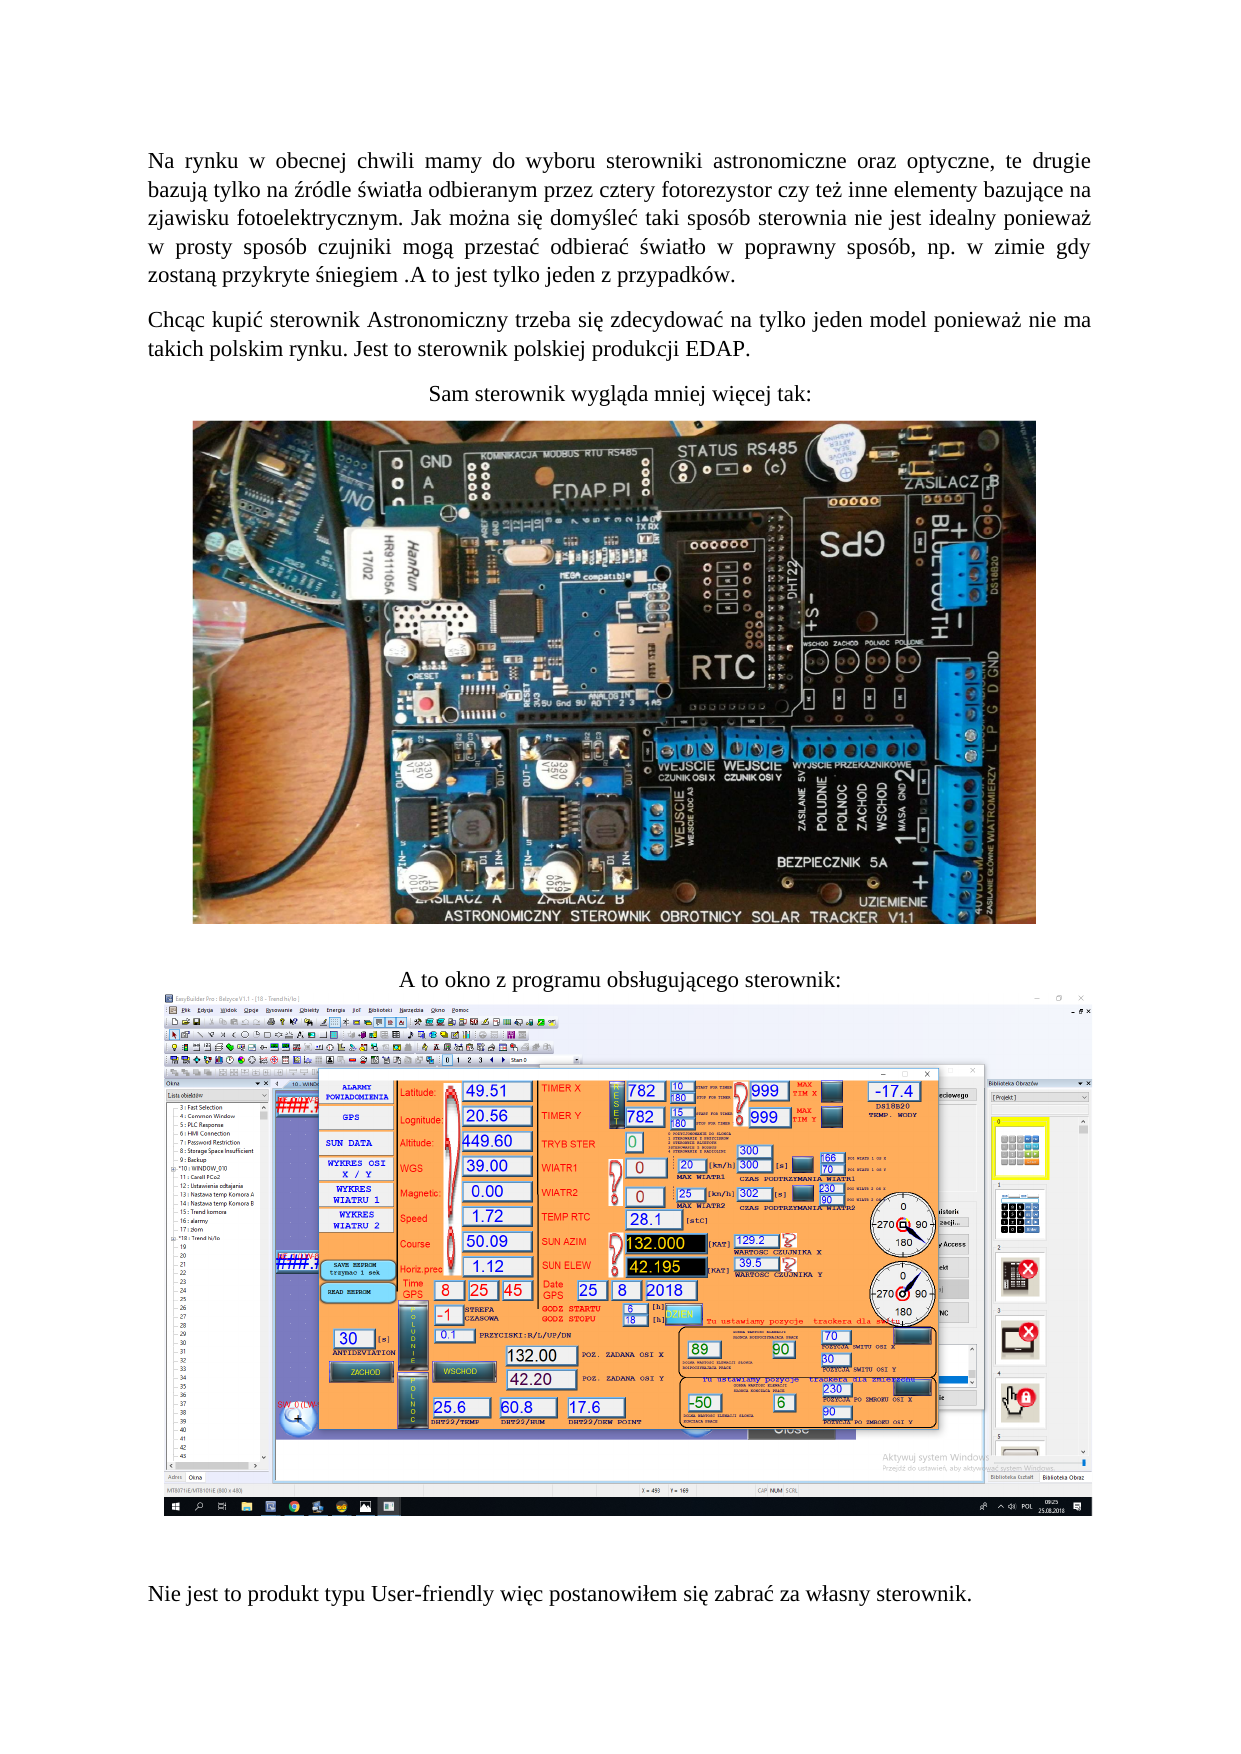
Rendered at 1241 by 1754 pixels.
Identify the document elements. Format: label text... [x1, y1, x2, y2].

text Nie jest to produkt typu User-friendly więc postanowiłem się zabrać za własny sterownik. [148, 1579, 1093, 1606]
text Na rynku w obecnej chwili mamy do wyboru sterowniki astronomiczne oraz optyczne, te drugie bazują tylko na źródle światła odbieranym przez cztery fotorezystor czy też inne elementy bazujące na zjawisku fotoelektrycznym. Jak można się domyśleć taki sposób sterownia nie jest idealny ponieważ w prosty sposób czujniki mogą przestać odbierać światło w poprawny sposób, np. w zimie gdy zostaną przykryte śniegiem .A to jest tylko jeden z przypadków. [148, 148, 1093, 288]
picture [194, 421, 1035, 924]
text Chcąc kupić sterownik Astronomiczny trzeba się zdecydować na tylko jeden model ponieważ nie ma takich polskim rynku. Jest to sterownik polskiej produkcji EDAP. [148, 306, 1093, 361]
text A to okno z programu obsługującego sterownik: [148, 966, 1093, 993]
text Sam sterownik wygląda mniej więcej tak: [148, 380, 1093, 406]
picture [164, 993, 1093, 1516]
